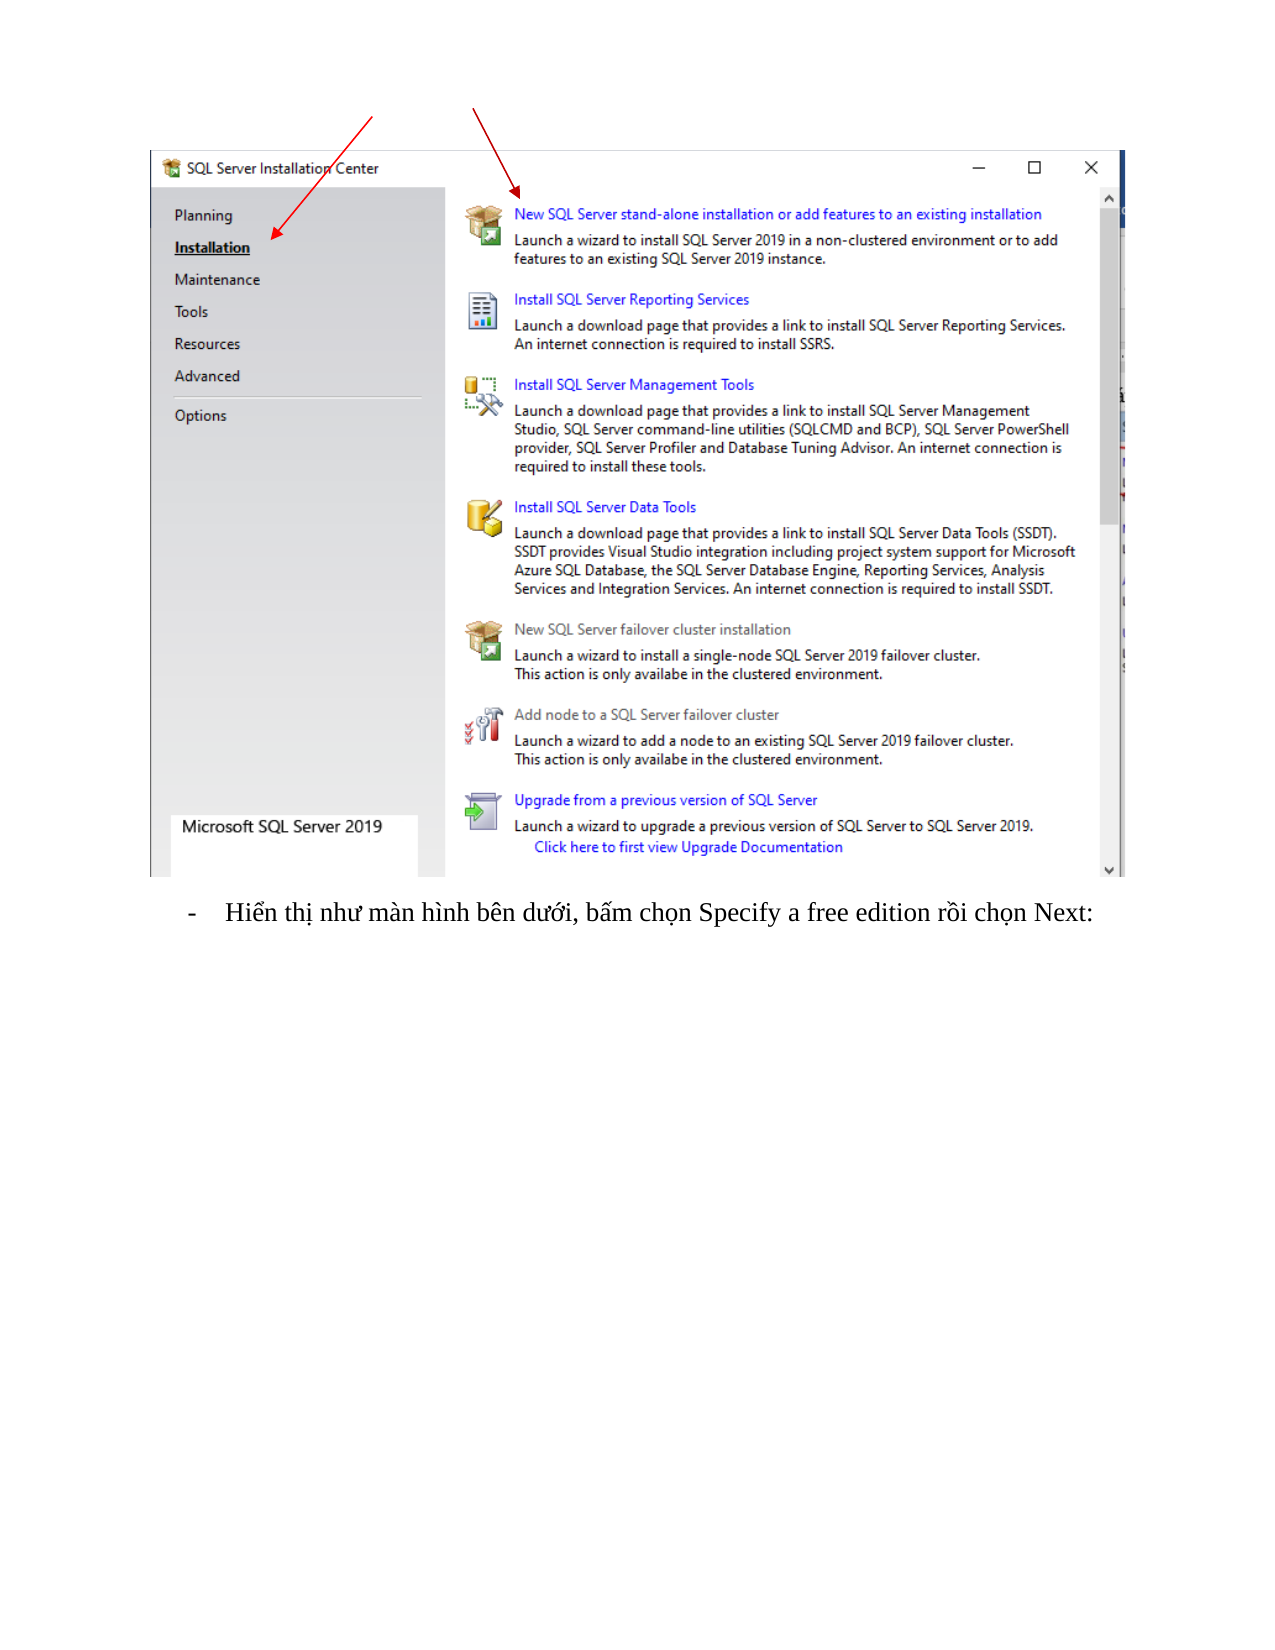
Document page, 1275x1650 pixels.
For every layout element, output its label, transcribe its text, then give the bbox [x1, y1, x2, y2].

list Hiển thị như màn hình bên dưới, bấm chọn Specify a free edition rồi chọn Next: [187, 896, 1125, 927]
picture [150, 150, 1125, 877]
